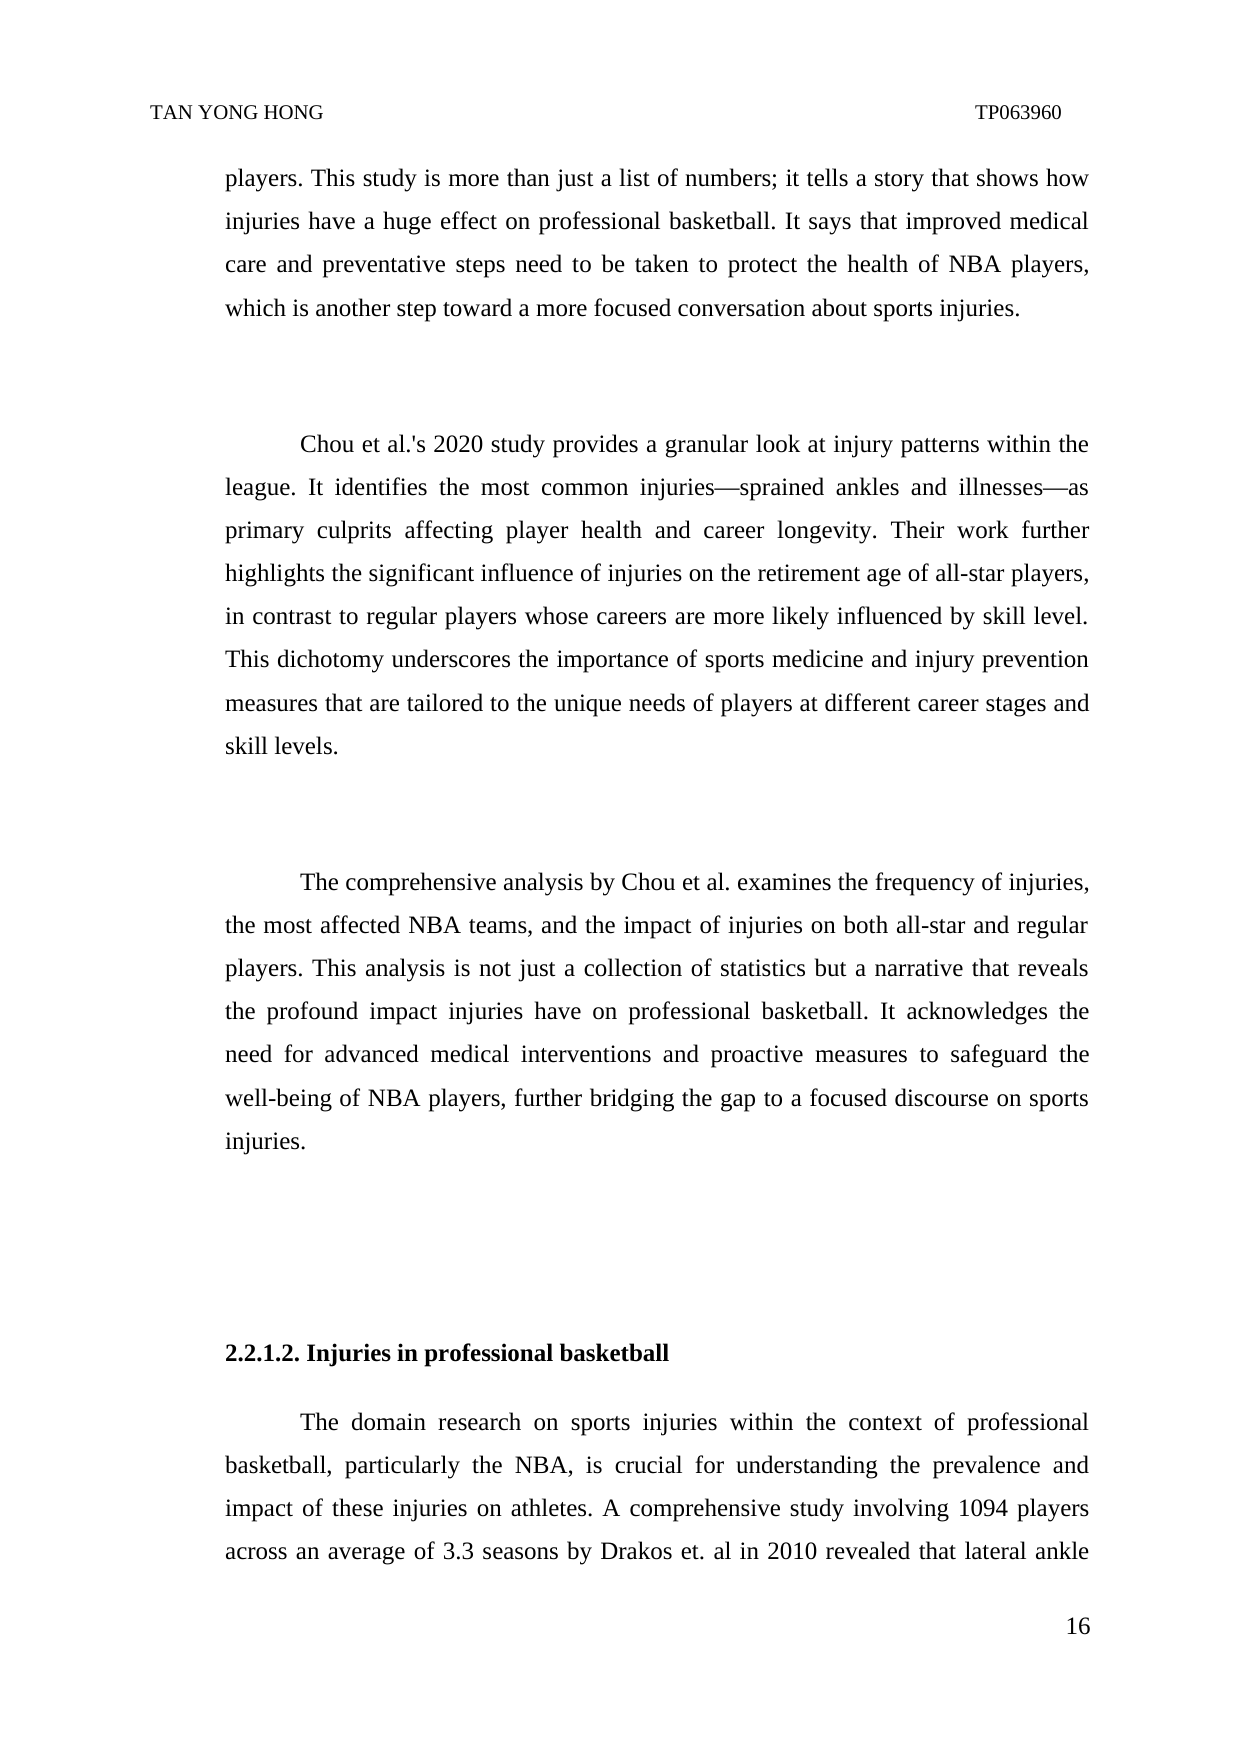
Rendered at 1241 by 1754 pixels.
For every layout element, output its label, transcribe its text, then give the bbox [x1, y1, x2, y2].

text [225, 1407, 1090, 1565]
text Chou et al.'s 2020 study provides a granular look at injury patterns within the league. It identifies the most common injuries—sprained ankles and illnesses—as primary culprits affecting player health and career longevity. Their work further highlights the significant influence of injuries on the retirement age of all-star players, in contrast to regular players whose careers are more likely influenced by skill level. This dichotomy underscores the importance of sports medicine and injury prevention measures that are tailored to the unique needs of players at different career stages and skill levels. [225, 429, 1090, 759]
subtitle 2.2.1.2. Injuries in professional basketball [150, 1338, 1090, 1367]
text The comprehensive analysis by Chou et al. examines the frequency of injuries, the most affected NBA teams, and the impact of injuries on both all-star and regular players. This analysis is not just a collection of statistics but a narrative that reveals the profound impact injuries have on professional basketball. It acknowledges the need for advanced medical interventions and proactive measures to safeguard the well-being of NBA players, further bridging the gap to a focused discourse on sports injuries. [225, 867, 1090, 1154]
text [225, 163, 1090, 321]
